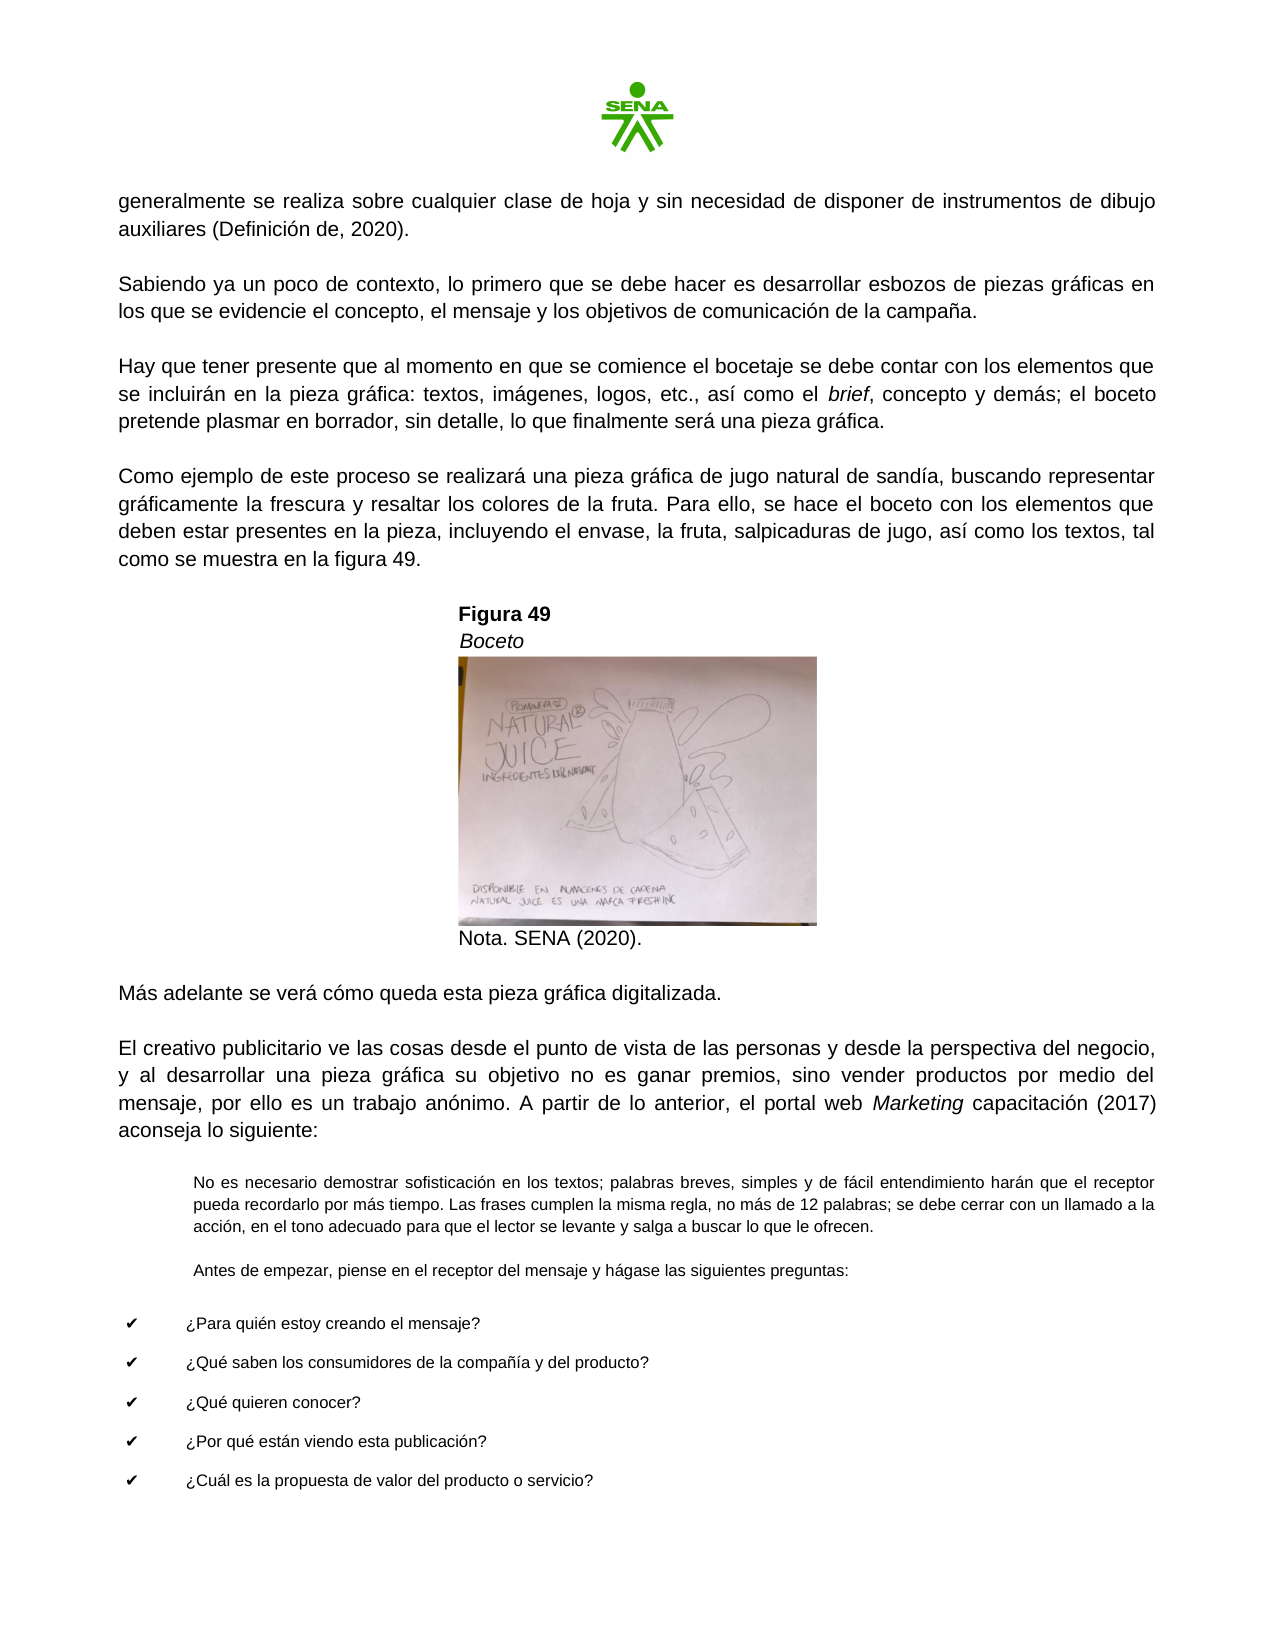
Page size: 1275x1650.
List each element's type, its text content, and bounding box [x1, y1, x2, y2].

list ¿Para quién estoy creando el mensaje? [125, 1305, 1157, 1339]
text No es necesario demostrar sofisticación en los textos; palabras breves, simples y de fácil entendimiento harán que el receptor pueda recordarlo por más tiempo. Las frases cumplen la misma regla, no más de 12 palabras; se debe cerrar con un llamado a la acción, en el tono adecuado para que el lector se levante y salga a buscar lo que le ofrecen. [193, 1173, 1157, 1236]
list ¿Qué quieren conocer? [125, 1383, 1157, 1418]
text Antes de empezar, piense en el receptor del mensaje y hágase las siguientes preguntas: [118, 1261, 1157, 1280]
list ¿Por qué están viendo esta publicación? [125, 1423, 1157, 1457]
picture [459, 657, 816, 926]
text El creativo publicitario ve las cosas desde el punto de vista de las personas y desde la perspectiva del negocio, y al desarrollar una pieza gráfica su objetivo no es ganar premios, sino vender productos por medio del mensaje, por ello es un trabajo anónimo. A partir de lo anterior, el portal web Marketing capacitación (2017) aconseja lo siguiente: [118, 1036, 1157, 1142]
text Más adelante se verá cómo queda esta pieza gráfica digitalizada. [118, 981, 1157, 1004]
picture [593, 75, 682, 163]
text Boceto [118, 629, 1157, 653]
text Figura 49 [118, 601, 1157, 625]
list ¿Cuál es la propuesta de valor del producto o servicio? [125, 1462, 1157, 1496]
text Hay que tener presente que al momento en que se comience el bocetaje se debe contar con los elementos que se incluirán en la pieza gráfica: textos, imágenes, logos, etc., así como el brief, concepto y demás; el boceto pretende plasmar en borrador, sin detalle, lo que finalmente será una pieza gráfica. [118, 354, 1157, 433]
list ¿Qué saben los consumidores de la compañía y del producto? [125, 1344, 1157, 1378]
text Sabiendo ya un poco de contexto, lo primero que se debe hacer es desarrollar esbozos de piezas gráficas en los que se evidencie el concepto, el mensaje y los objetivos de comunicación de la campaña. [118, 271, 1157, 323]
text Nota. SENA (2020). [118, 926, 1157, 949]
text Como ejemplo de este proceso se realizará una pieza gráfica de jugo natural de sandía, buscando representar gráficamente la frescura y resaltar los colores de la fruta. Para ello, se hace el boceto con los elementos que deben estar presentes en la pieza, incluyendo el envase, la fruta, salpicaduras de jugo, así como los textos, tal como se muestra en la figura 49. [118, 464, 1157, 570]
